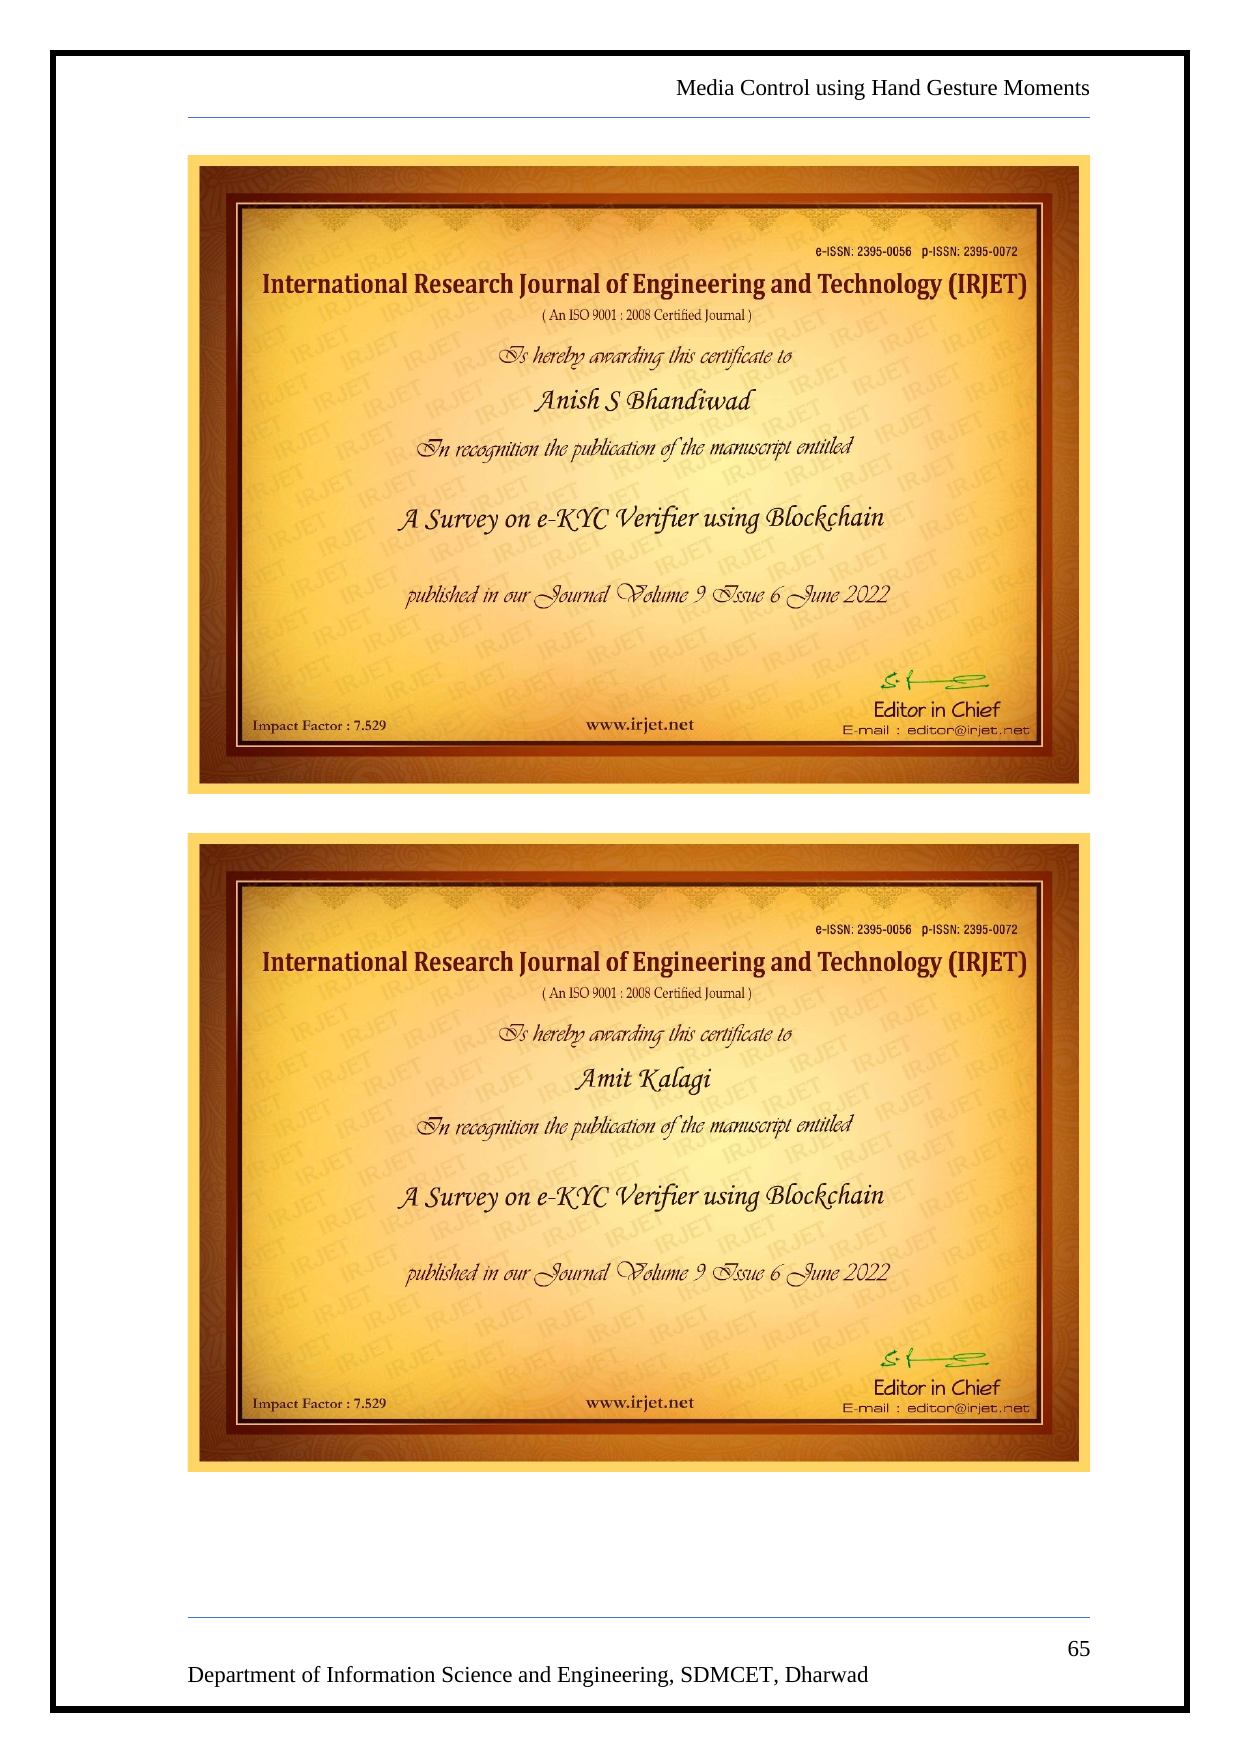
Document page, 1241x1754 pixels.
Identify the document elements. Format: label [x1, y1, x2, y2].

picture [187, 155, 1091, 794]
picture [187, 833, 1091, 1472]
